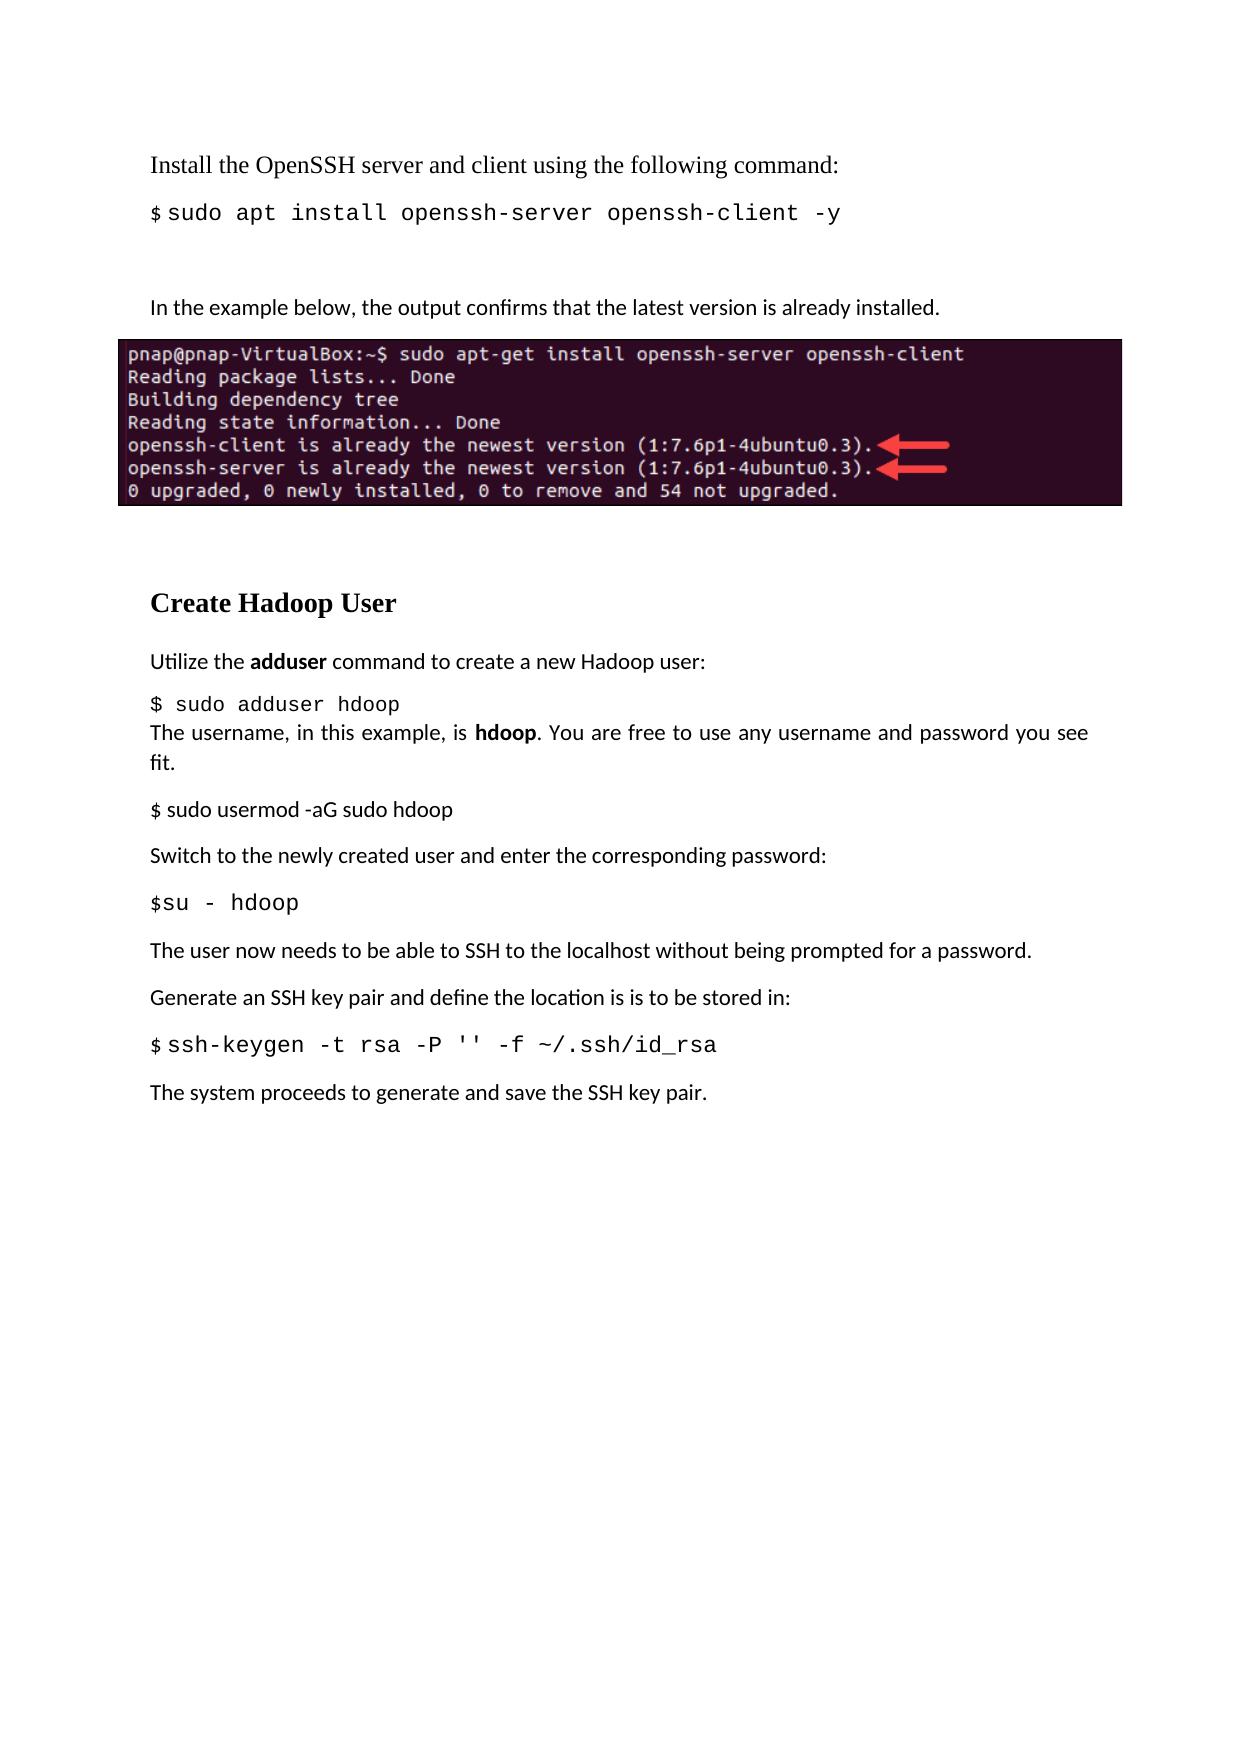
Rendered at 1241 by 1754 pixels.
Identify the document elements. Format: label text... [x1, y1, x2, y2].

text $ sudo apt install openssh-server openssh-client -y [150, 198, 1090, 227]
text $ sudo adduser hdoop [150, 694, 1090, 718]
text $ ssh-keygen -t rsa -P '' -f ~/.ssh/id_rsa [150, 1030, 1090, 1059]
text Switch to the newly created user and enter the corresponding password: [150, 842, 1090, 870]
subtitle Create Hadoop User [150, 586, 1090, 618]
text In the example below, the output confirms that the latest version is already installed. [150, 293, 1090, 321]
text Utilize the adduser command to create a new Hadoop user: [150, 647, 1090, 675]
text $su - hdoop [150, 888, 1090, 918]
text The system proceeds to generate and save the SSH key pair. [150, 1078, 1090, 1107]
text $ sudo usermod -aG sudo hdoop [150, 795, 1090, 823]
text The username, in this example, is hdoop. You are free to use any username and password you see fit. [150, 718, 1090, 776]
text The user now needs to be able to SSH to the localhost without being prompted for a password. [150, 937, 1090, 965]
text Install the OpenSSH server and client using the following command: [150, 150, 1090, 179]
text Generate an SSH key pair and define the location is is to be stored in: [150, 983, 1090, 1012]
picture [118, 339, 1123, 506]
